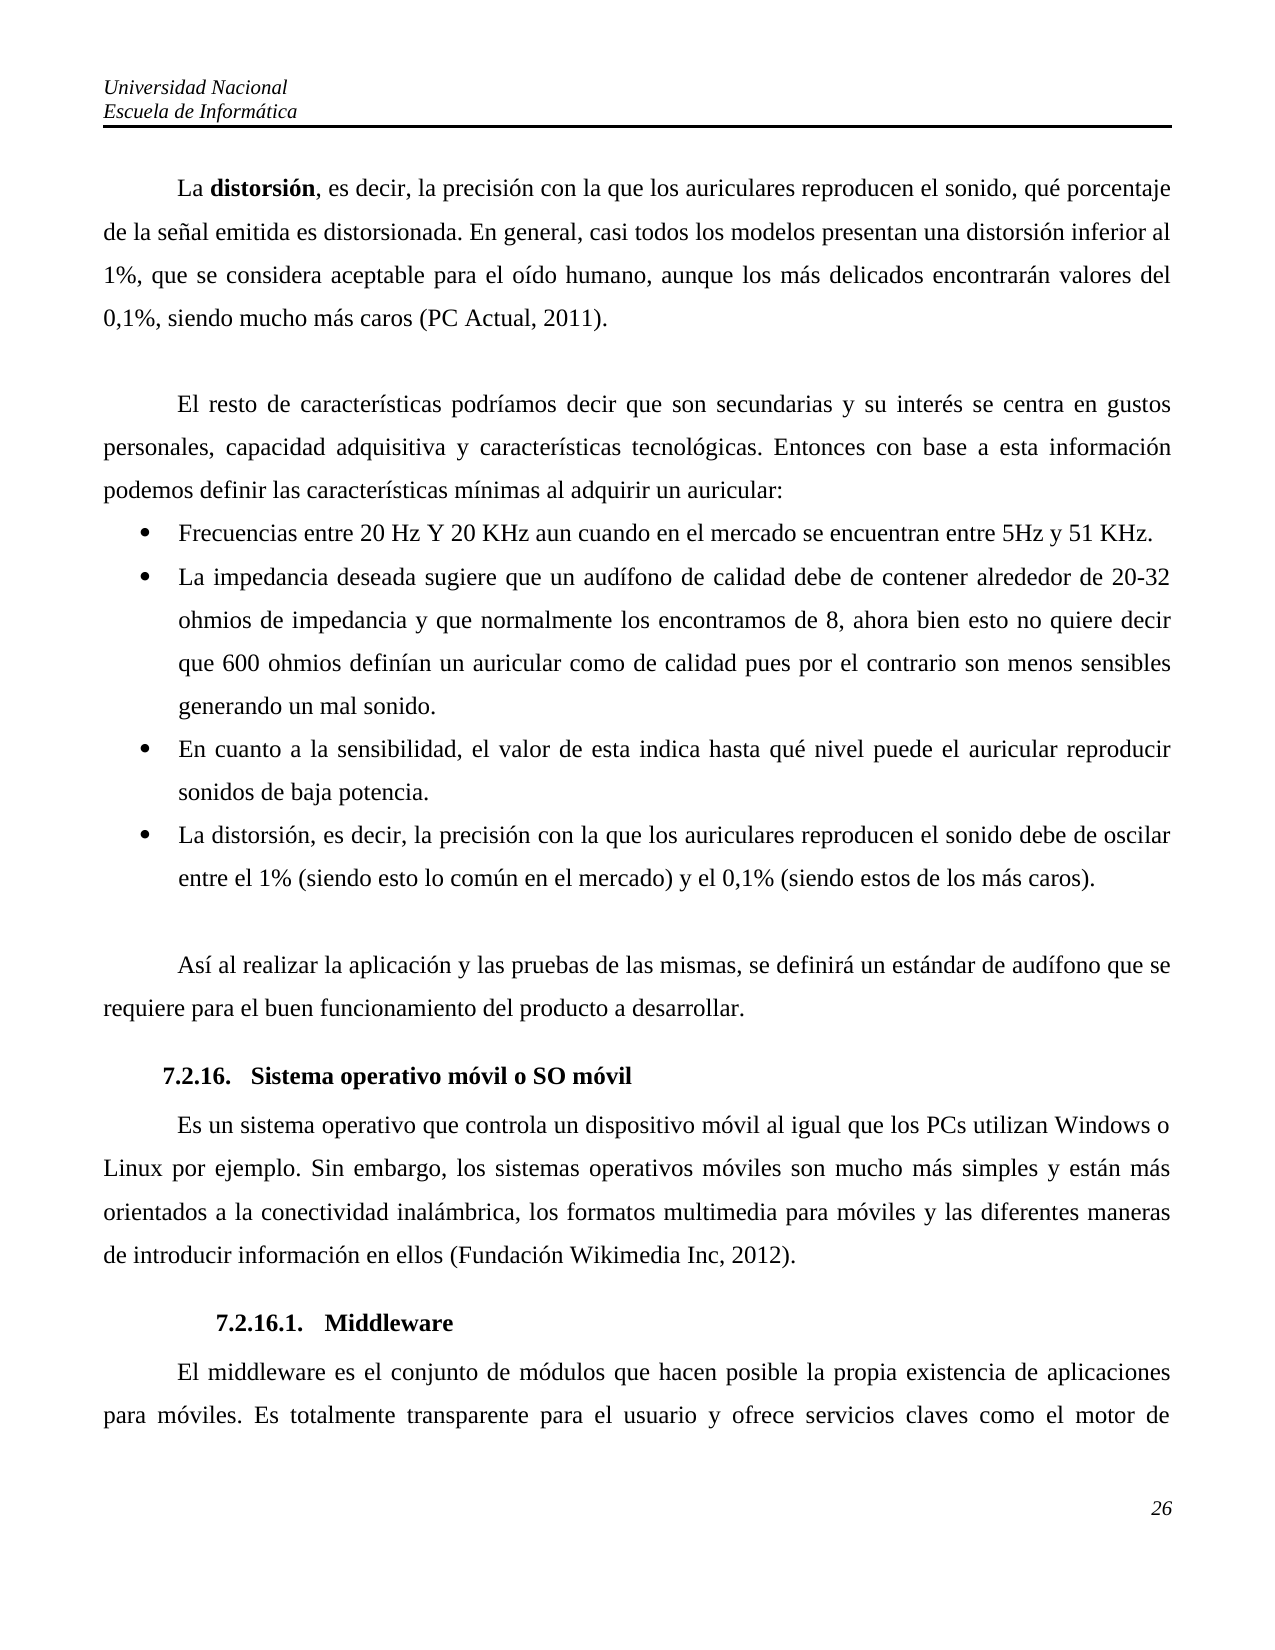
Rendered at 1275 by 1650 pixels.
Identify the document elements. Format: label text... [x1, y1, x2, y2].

text Así al realizar la aplicación y las pruebas de las mismas, se definirá un estándar de audífono que se requiere para el buen funcionamiento del producto a desarrollar. [103, 950, 1172, 1022]
list En cuanto a la sensibilidad, el valor de esta indica hasta qué nivel puede el auricular reproducir sonidos de baja potencia. [141, 734, 1172, 806]
list La impedancia deseada sugiere que un audífono de calidad debe de contener alrededor de 20-32 ohmios de impedancia y que normalmente los encontramos de 8, ahora bien esto no quiere decir que 600 ohmios definían un auricular como de calidad pues por el contrario son menos sensibles generando un mal sonido. [141, 562, 1172, 720]
list La distorsión, es decir, la precisión con la que los auriculares reproducen el sonido debe de oscilar entre el 1% (siendo esto lo común en el mercado) y el 0,1% (siendo estos de los más caros). [141, 820, 1172, 892]
text La distorsión, es decir, la precisión con la que los auriculares reproducen el sonido, qué porcentaje de la señal emitida es distorsionada. En general, casi todos los modelos presentan una distorsión inferior al 1%, que se considera aceptable para el oído humano, aunque los más delicados encontrarán valores del 0,1%, siendo mucho más caros . [103, 173, 1172, 332]
list Middleware [216, 1308, 1172, 1337]
text Es un sistema operativo que controla un dispositivo móvil al igual que los PCs utilizan Windows o Linux por ejemplo. Sin embargo, los sistemas operativos móviles son mucho más simples y están más orientados a la conectividad inalámbrica, los formatos multimedia para móviles y las diferentes maneras de introducir información en ellos . [103, 1110, 1172, 1268]
text Sistema operativo móvil o SO móvil [162, 1061, 1172, 1090]
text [103, 1357, 1172, 1429]
list Frecuencias entre 20 Hz Y 20 KHz aun cuando en el mercado se encuentran entre 5Hz y 51 KHz. [141, 518, 1172, 547]
text El resto de características podríamos decir que son secundarias y su interés se centra en gustos personales, capacidad adquisitiva y características tecnológicas. Entonces con base a esta información podemos definir las características mínimas al adquirir un auricular: [103, 389, 1172, 504]
